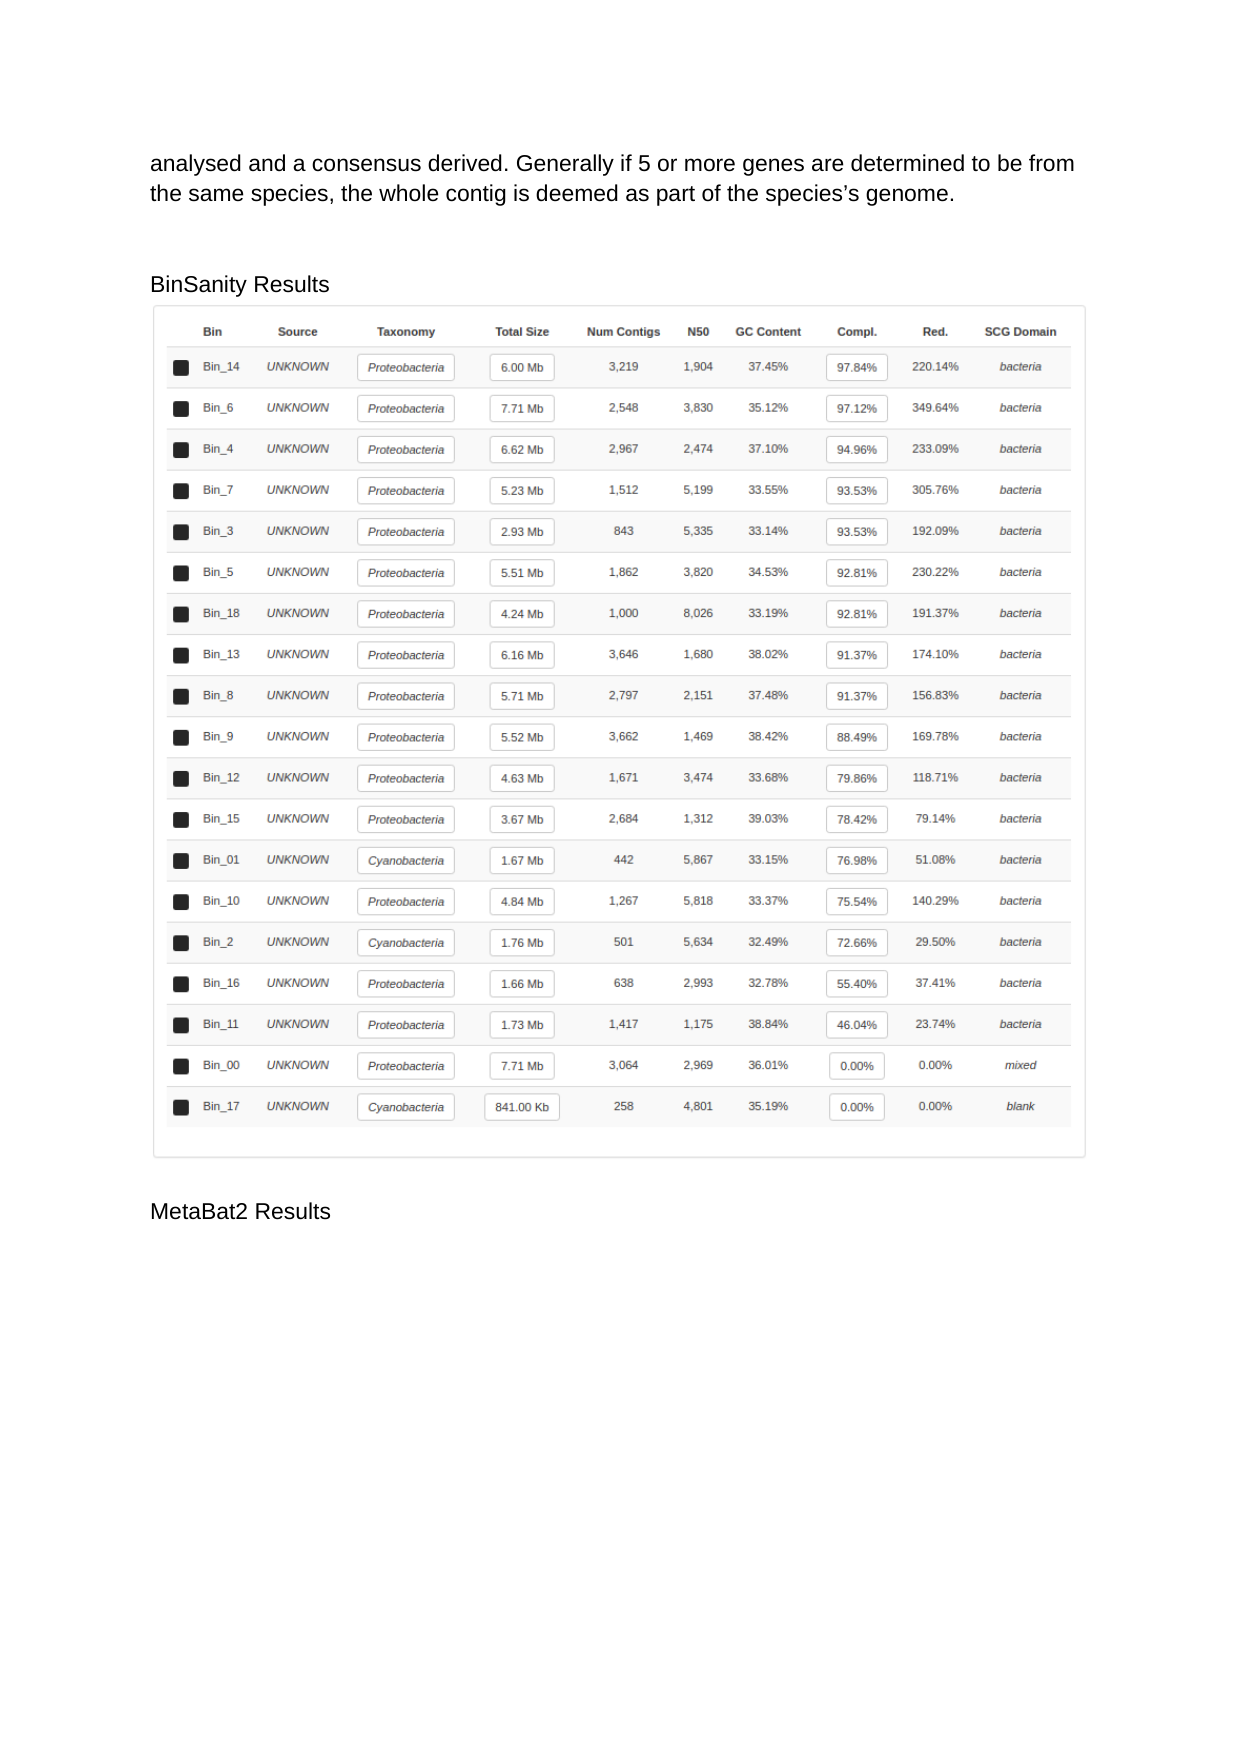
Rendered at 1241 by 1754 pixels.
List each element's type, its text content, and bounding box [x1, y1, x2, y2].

picture [150, 301, 1091, 1164]
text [150, 150, 1090, 207]
text BinSanity Results [150, 271, 1090, 297]
text MetaBat2 Results [150, 1198, 1090, 1224]
